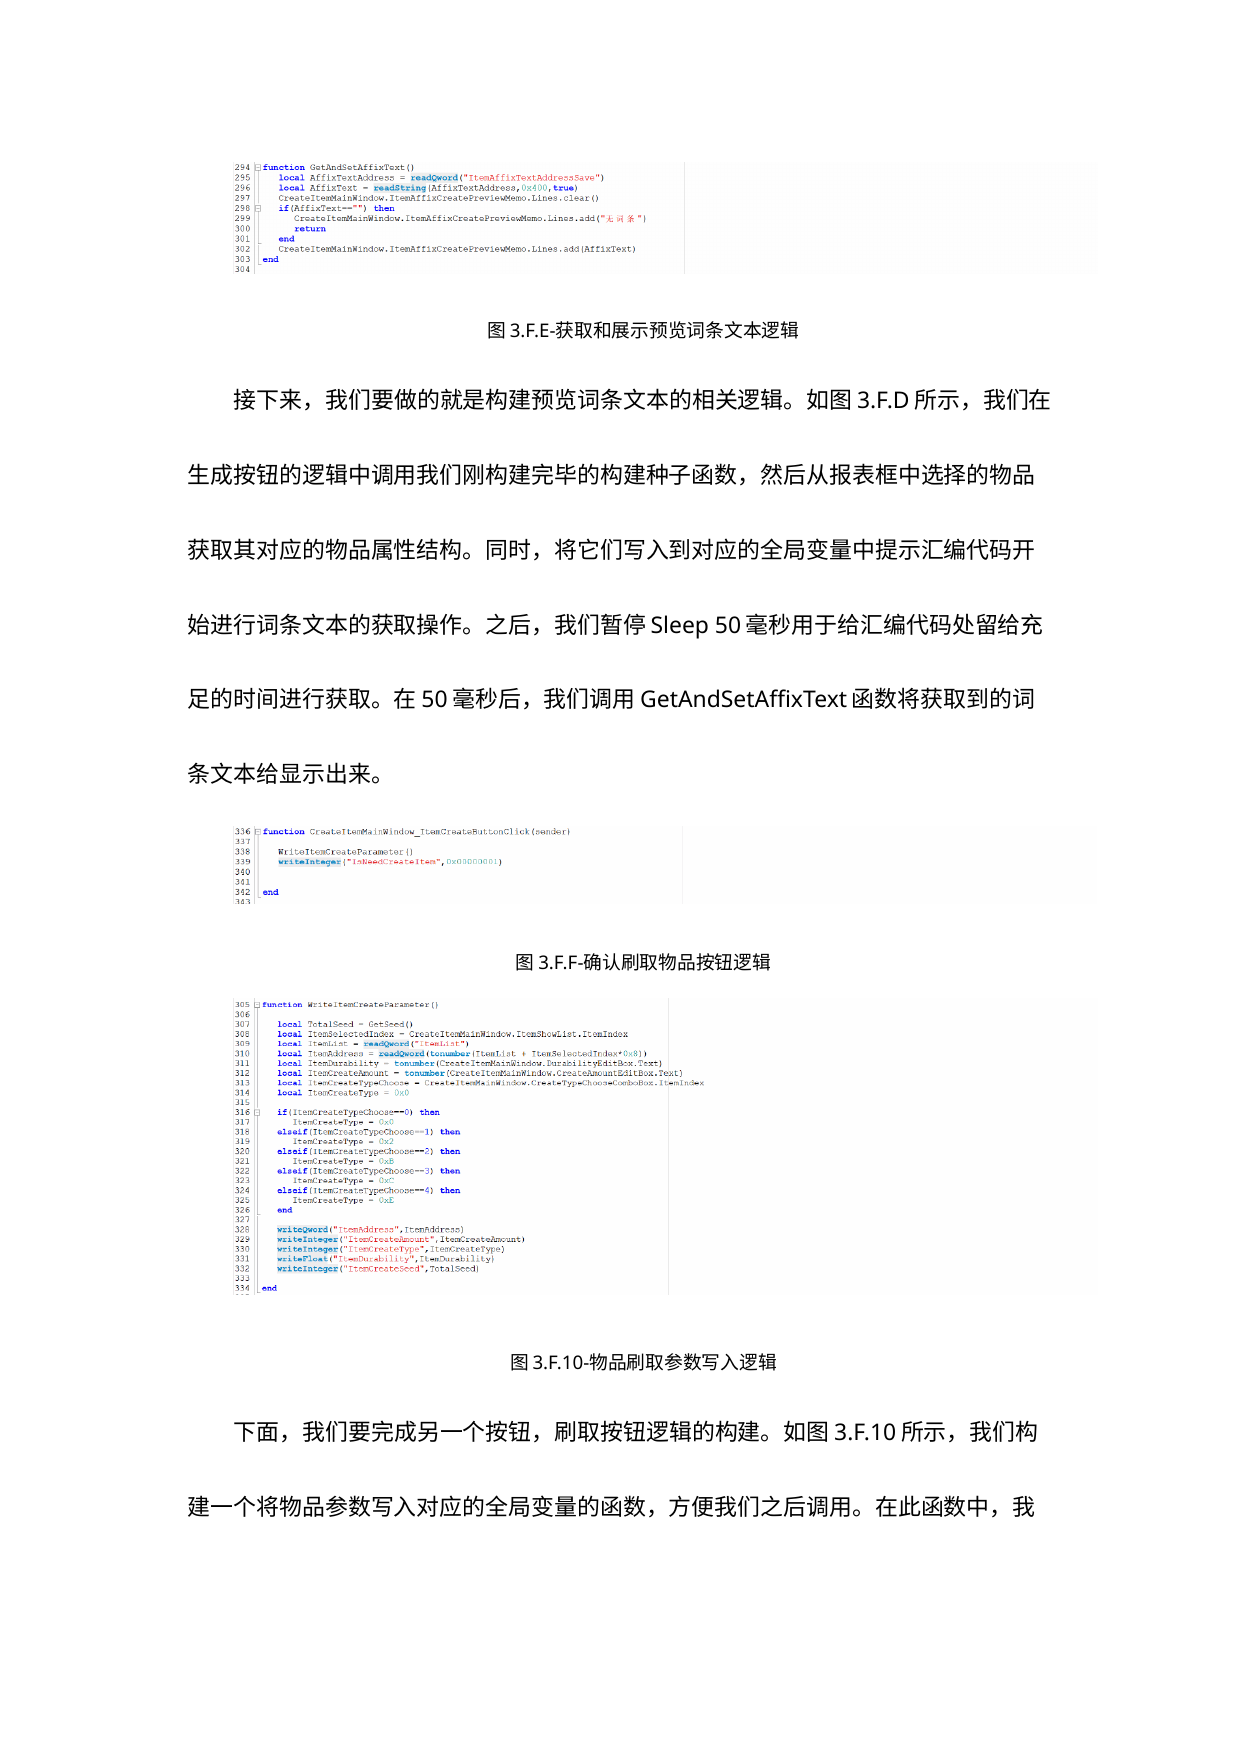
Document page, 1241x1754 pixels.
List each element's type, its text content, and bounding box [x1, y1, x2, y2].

text 接下来，我们要做的就是构建预览词条文本的相关逻辑。如图3.F.D所示，我们在生成按钮的逻辑中调用我们刚构建完毕的构建种子函数，然后从报表框中选择的物品获取其对应的物品属性结构。同时，将它们写入到对应的全局变量中提示汇编代码开始进行词条文本的获取操作。之后，我们暂停Sleep 50毫秒用于给汇编代码处留给充足的时间进行获取。在50毫秒后，我们调用GetAndSetAffixText函数将获取到的词条文本给显示出来。 [187, 367, 1053, 805]
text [187, 1398, 1053, 1538]
text 图3.F.10-物品刷取参数写入逻辑 [187, 1345, 1053, 1377]
picture [233, 998, 1099, 1295]
picture [233, 826, 1098, 904]
text 图3.F.E-获取和展示预览词条文本逻辑 [187, 313, 1053, 346]
picture [233, 162, 1099, 274]
text 图3.F.F-确认刷取物品按钮逻辑 [187, 945, 1053, 978]
